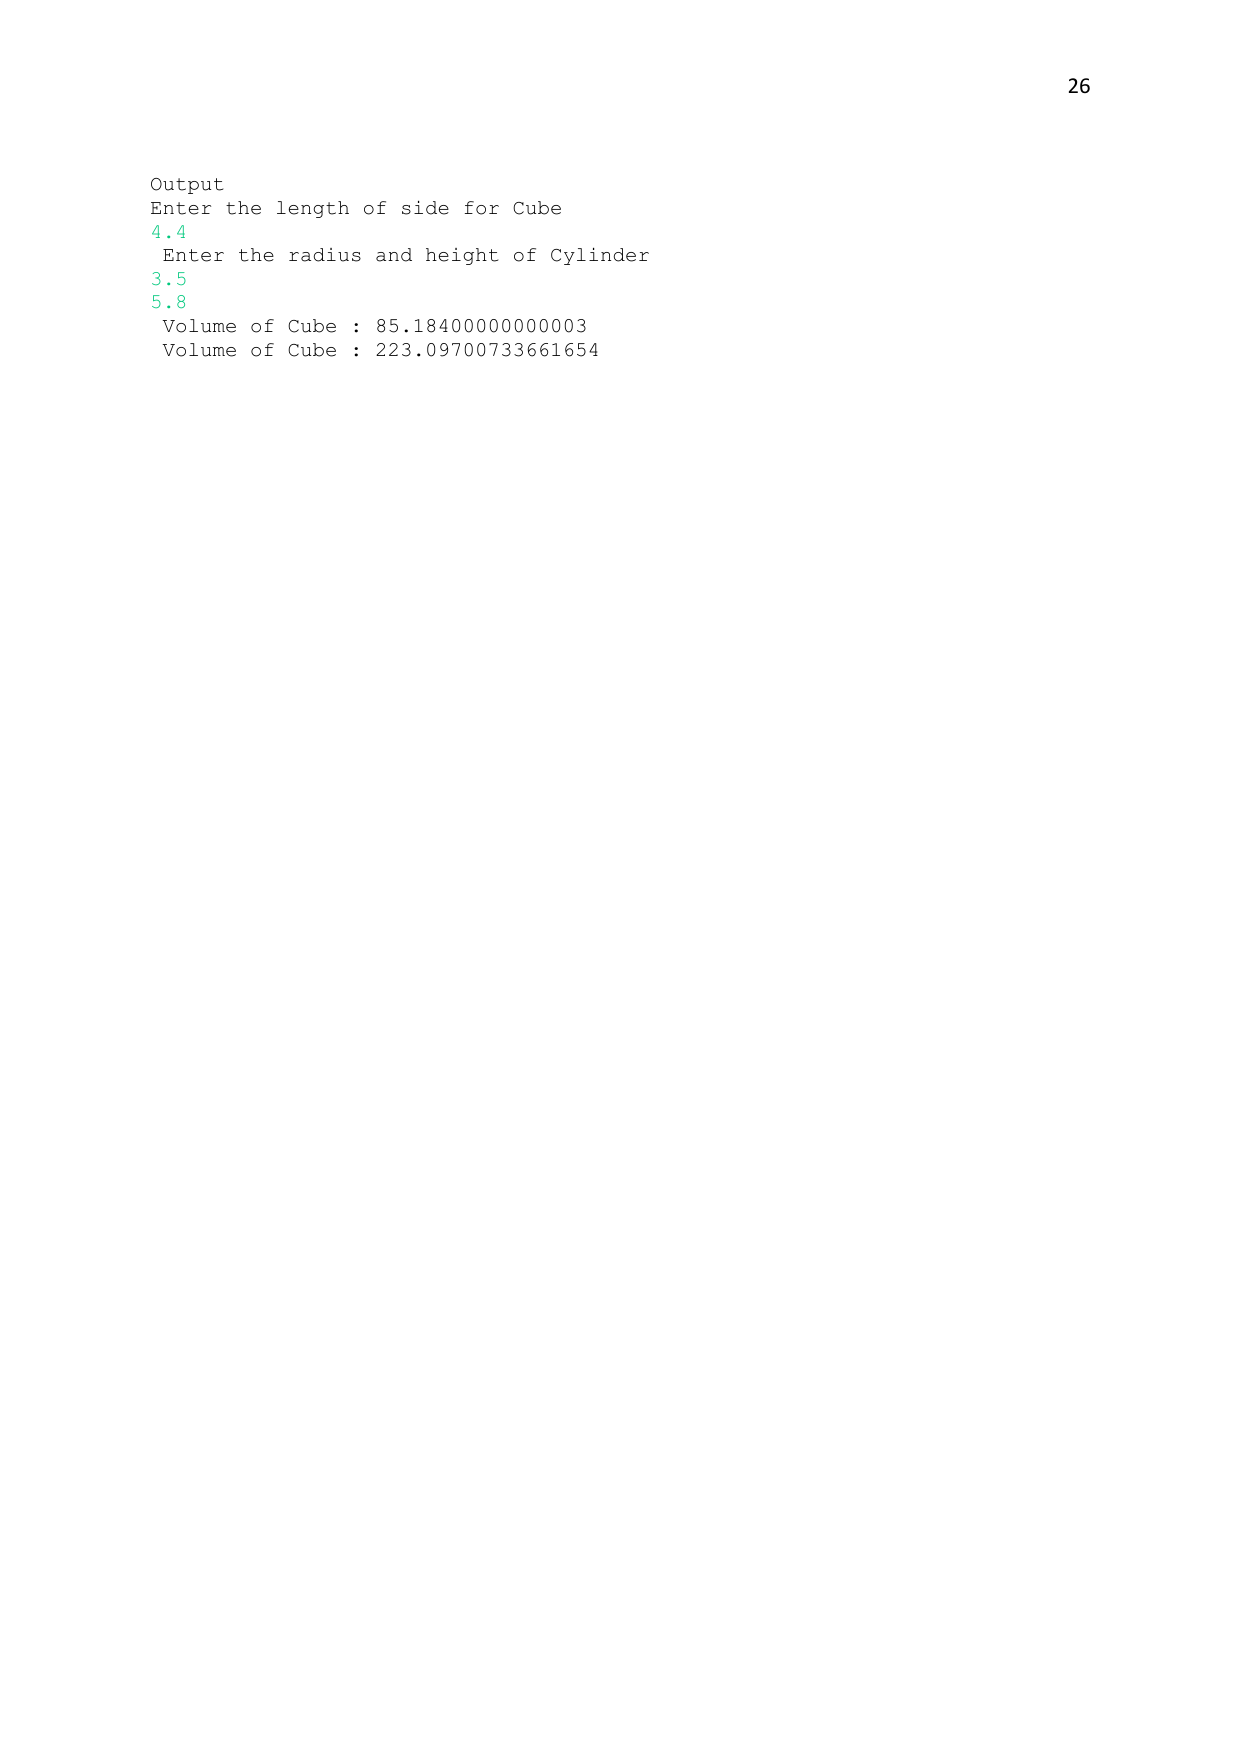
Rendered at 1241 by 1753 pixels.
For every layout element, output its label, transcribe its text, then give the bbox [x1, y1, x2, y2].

text Output [150, 172, 250, 196]
text Enter the length of side for Cube [150, 196, 675, 219]
text 26 [1067, 71, 1116, 99]
text Enter the radius and height of Cylinder [162, 243, 675, 267]
text Volume of Cube : 223.09700733661654 [162, 337, 625, 361]
text 4.4 [150, 219, 675, 243]
text Volume of Cube : 85.18400000000003 [162, 314, 625, 337]
text 5.8 [150, 290, 212, 314]
text 3.5 [150, 267, 675, 290]
